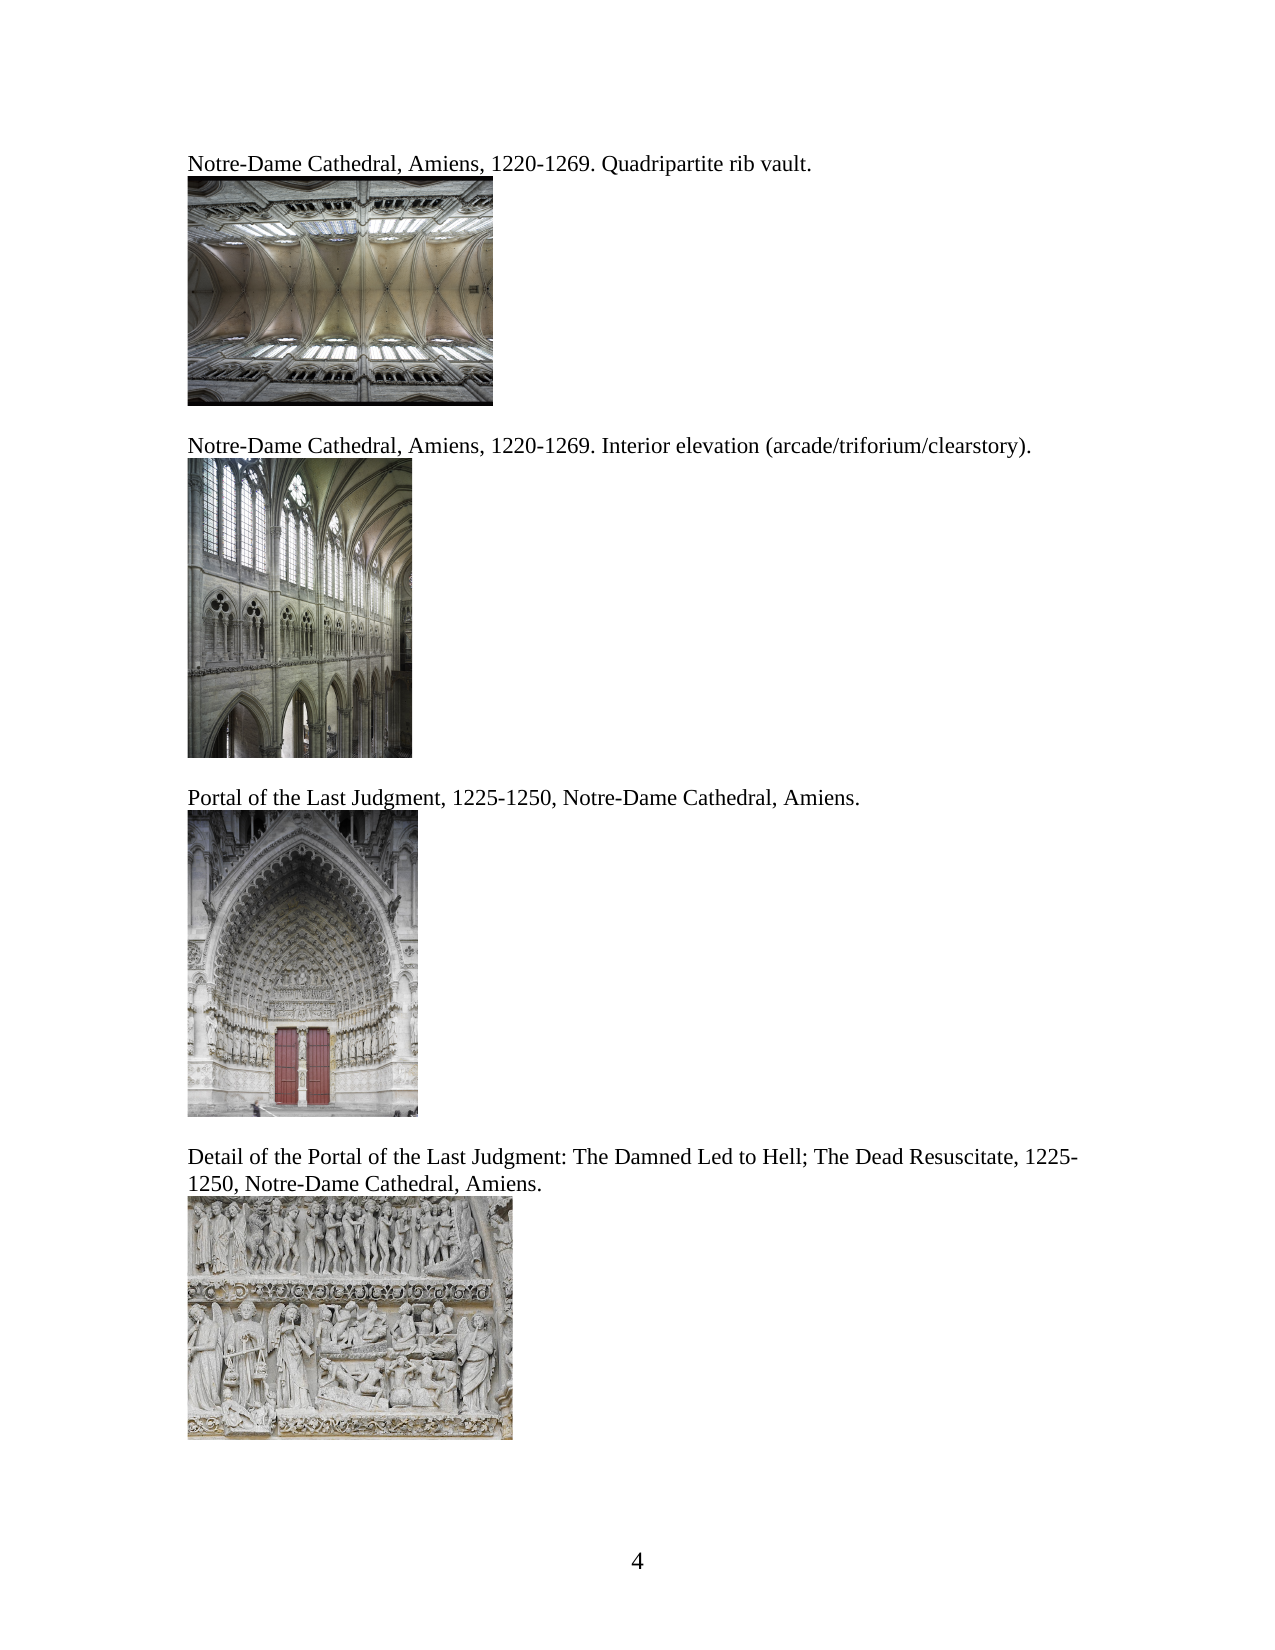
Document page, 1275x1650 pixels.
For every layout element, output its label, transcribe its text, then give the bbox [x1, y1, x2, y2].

picture [187, 810, 418, 1117]
picture [187, 1196, 513, 1440]
picture [187, 458, 413, 758]
text Notre-Dame Cathedral, Amiens, 1220-1269. Interior elevation (arcade/triforium/clearstory). [187, 432, 1087, 458]
text Portal of the Last Judgment, 1225-1250, Notre-Dame Cathedral, Amiens. [187, 784, 1087, 810]
text Detail of the Portal of the Last Judgment: The Damned Led to Hell; The Dead Resuscitate, 1225-1250, Notre-Dame Cathedral, Amiens. [187, 1143, 1087, 1196]
text Notre-Dame Cathedral, Amiens, 1220-1269. Quadripartite rib vault. [187, 150, 1087, 176]
picture [187, 176, 493, 406]
